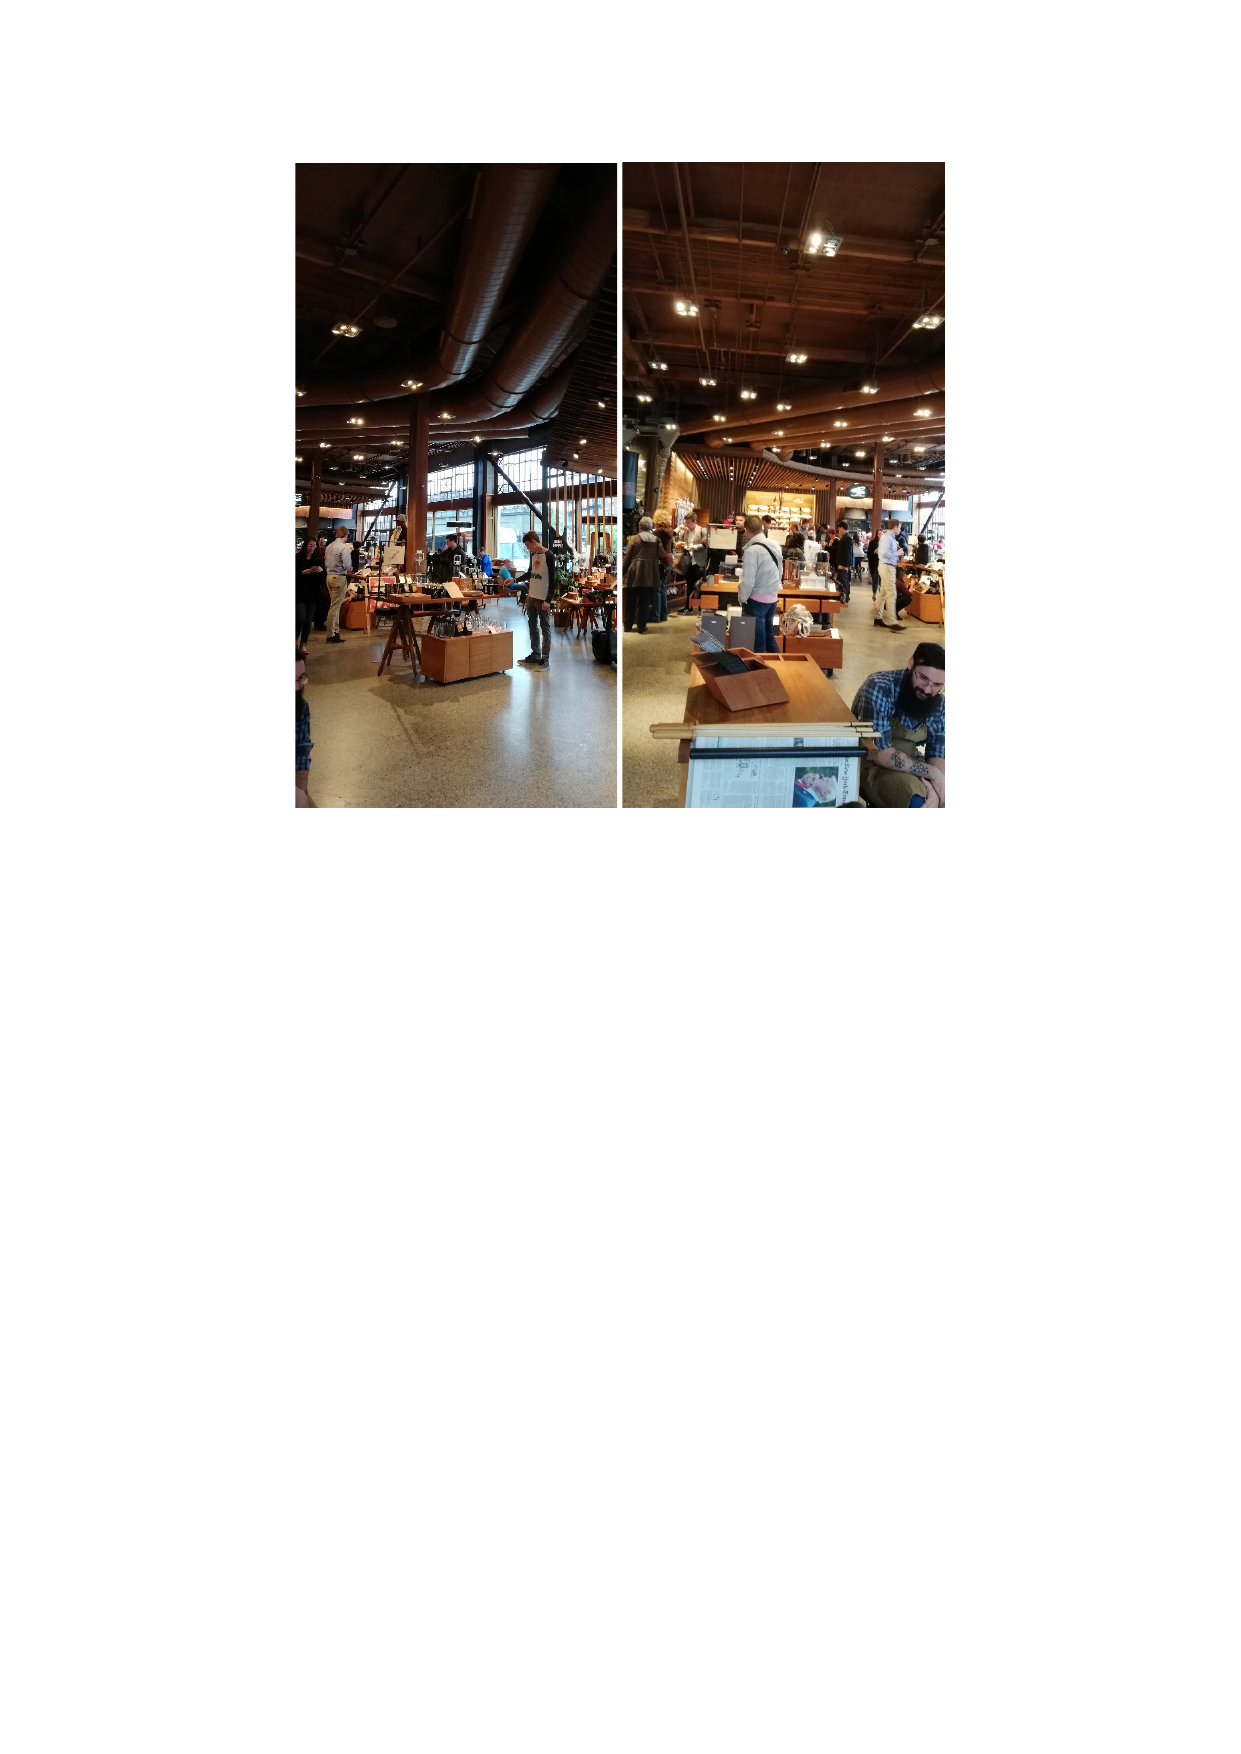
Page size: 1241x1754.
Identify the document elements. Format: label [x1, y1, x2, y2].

picture [295, 163, 618, 808]
picture [622, 162, 945, 808]
